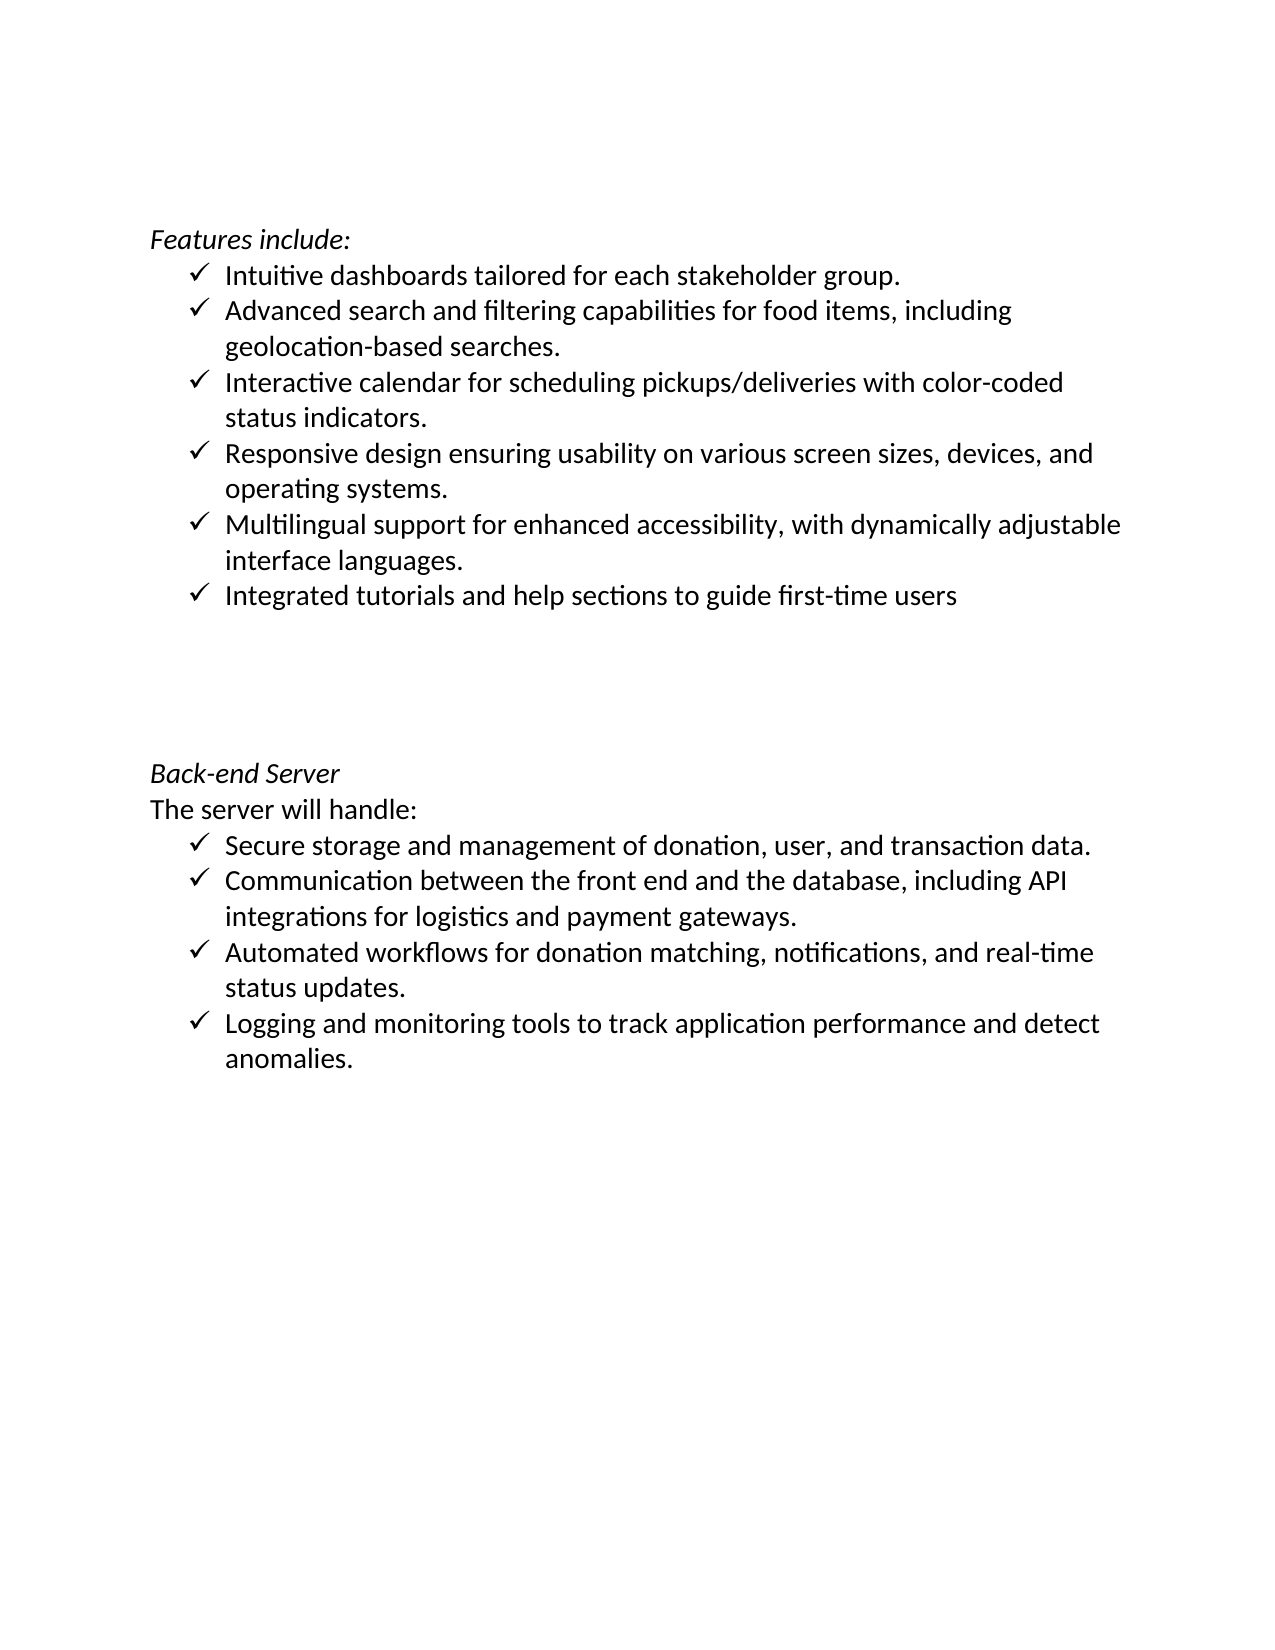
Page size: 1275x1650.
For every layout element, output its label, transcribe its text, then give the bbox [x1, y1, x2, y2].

list Logging and monitoring tools to track application performance and detect anomalies. [187, 1005, 1125, 1076]
list Intuitive dashboards tailored for each stakeholder group. [187, 257, 1125, 292]
list Responsive design ensuring usability on various screen sizes, devices, and operating systems. [187, 435, 1125, 506]
list Secure storage and management of donation, user, and transaction data. [187, 827, 1125, 862]
list Communication between the front end and the database, including API integrations for logistics and payment gateways. [187, 862, 1125, 934]
text Back-end Server [150, 756, 1125, 791]
list Advanced search and filtering capabilities for food items, including geolocation-based searches. [187, 292, 1125, 364]
text Features include: [150, 221, 1125, 257]
list Interactive calendar for scheduling pickups/deliveries with color-coded status indicators. [187, 364, 1125, 435]
list Multilingual support for enhanced accessibility, with dynamically adjustable interface languages. [187, 506, 1125, 577]
list Integrated tutorials and help sections to guide first-time users [187, 577, 1125, 613]
text The server will handle: [150, 791, 1125, 827]
list Automated workflows for donation matching, notifications, and real-time status updates. [187, 934, 1125, 1005]
